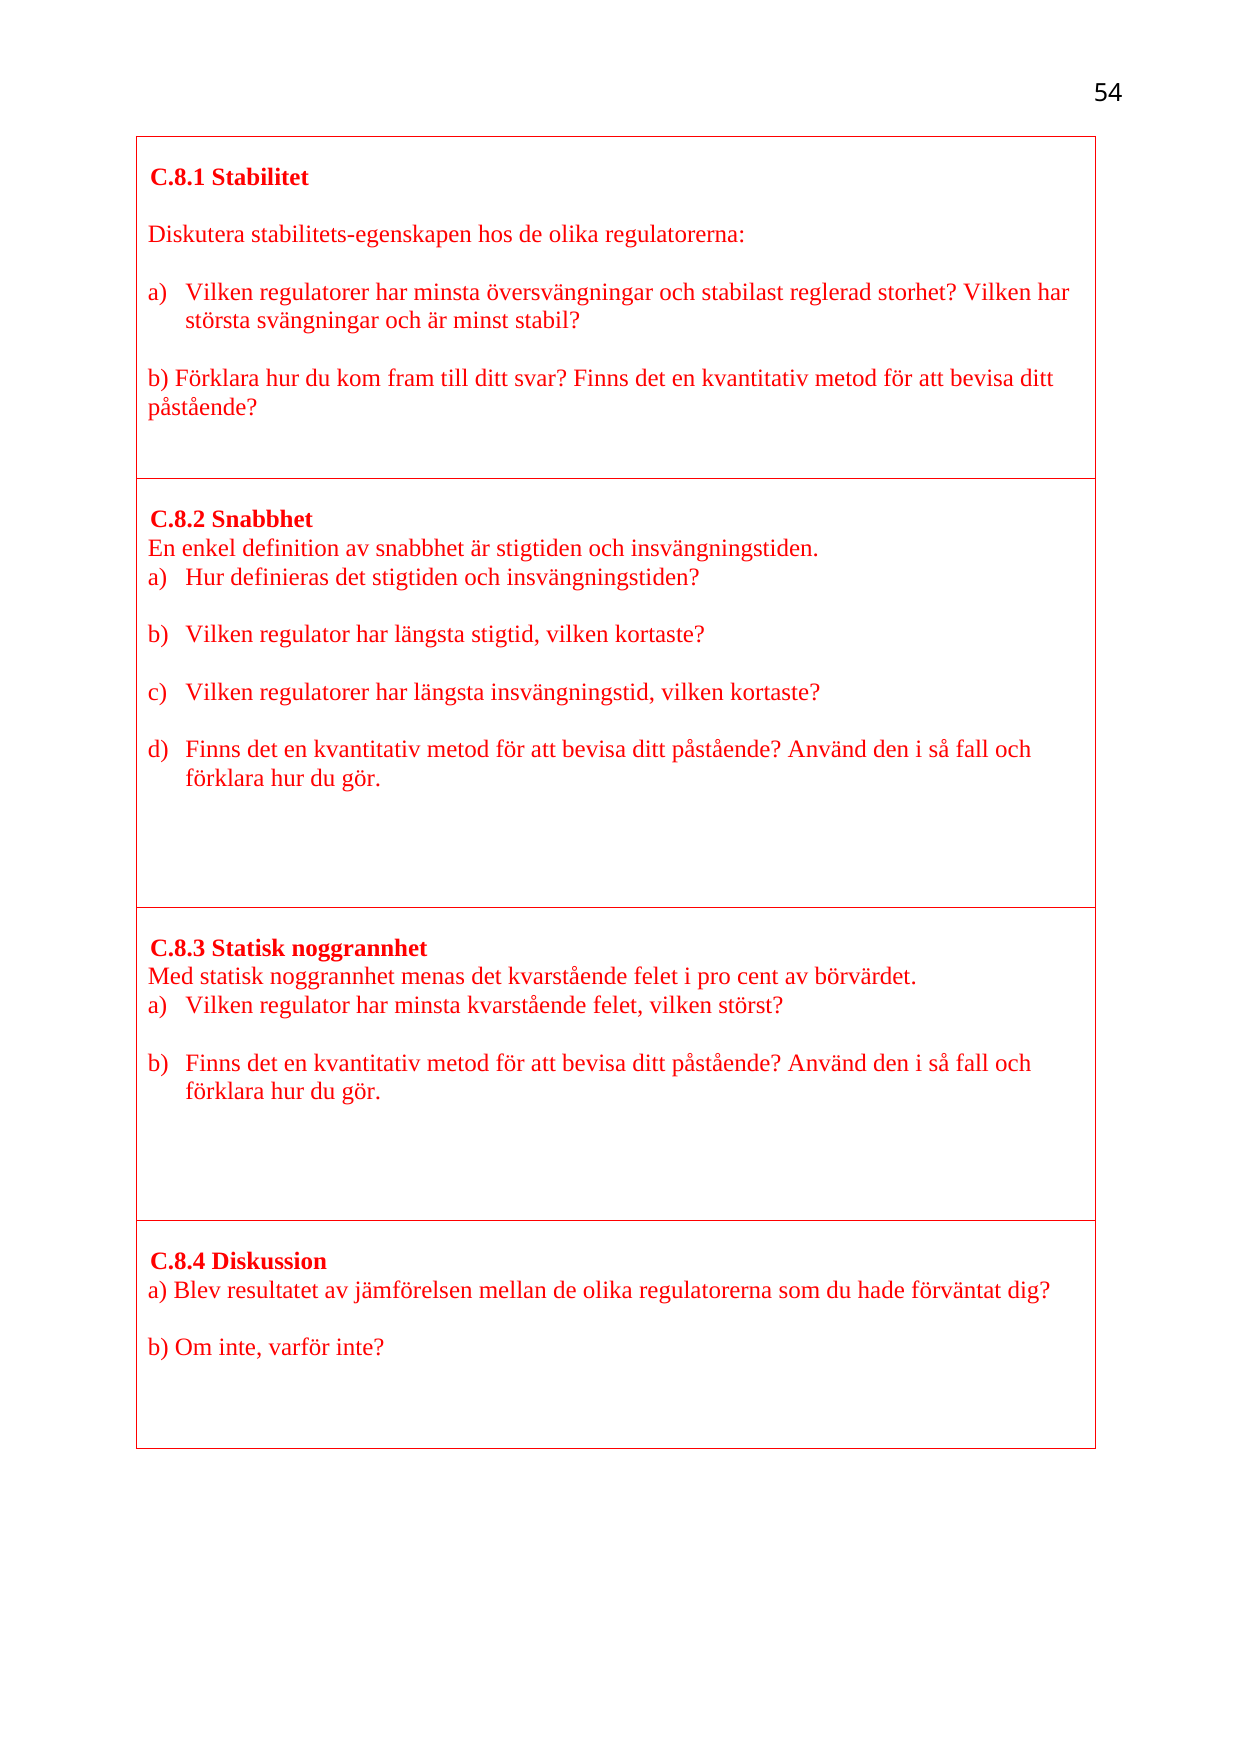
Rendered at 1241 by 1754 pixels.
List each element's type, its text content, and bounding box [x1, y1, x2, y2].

table_cell C.8.4 Diskussion a) Blev resultatet av jämförelsen mellan de olika regulatorerna som du hade förväntat dig? b) Om inte, varför inte? [137, 1221, 1095, 1447]
table_cell C.8.2 Snabbhet En enkel definition av snabbhet är stigtiden och insvängningstiden. Hur definieras det stigtiden och insvängningstiden? Vilken regulator har längsta stigtid, vilken kortaste? Vilken regulatorer har längsta insvängningstid, vilken kortaste? Finns det en kvantitativ metod för att bevisa ditt påstående? Använd den i så fall och förklara hur du gör. [137, 479, 1095, 907]
table_header C.8.1 Stabilitet Diskutera stabilitets-egenskapen hos de olika regulatorerna: Vilken regulatorer har minsta översvängningar och stabilast reglerad storhet? Vilken har största svängningar och är minst stabil? b) Förklara hur du kom fram till ditt svar? Finns det en kvantitativ metod för att bevisa ditt påstående? [137, 137, 1095, 478]
table_cell C.8.3 Statisk noggrannhet Med statisk noggrannhet menas det kvarstående felet i pro cent av börvärdet. Vilken regulator har minsta kvarstående felet, vilken störst? Finns det en kvantitativ metod för att bevisa ditt påstående? Använd den i så fall och förklara hur du gör. [137, 908, 1095, 1220]
